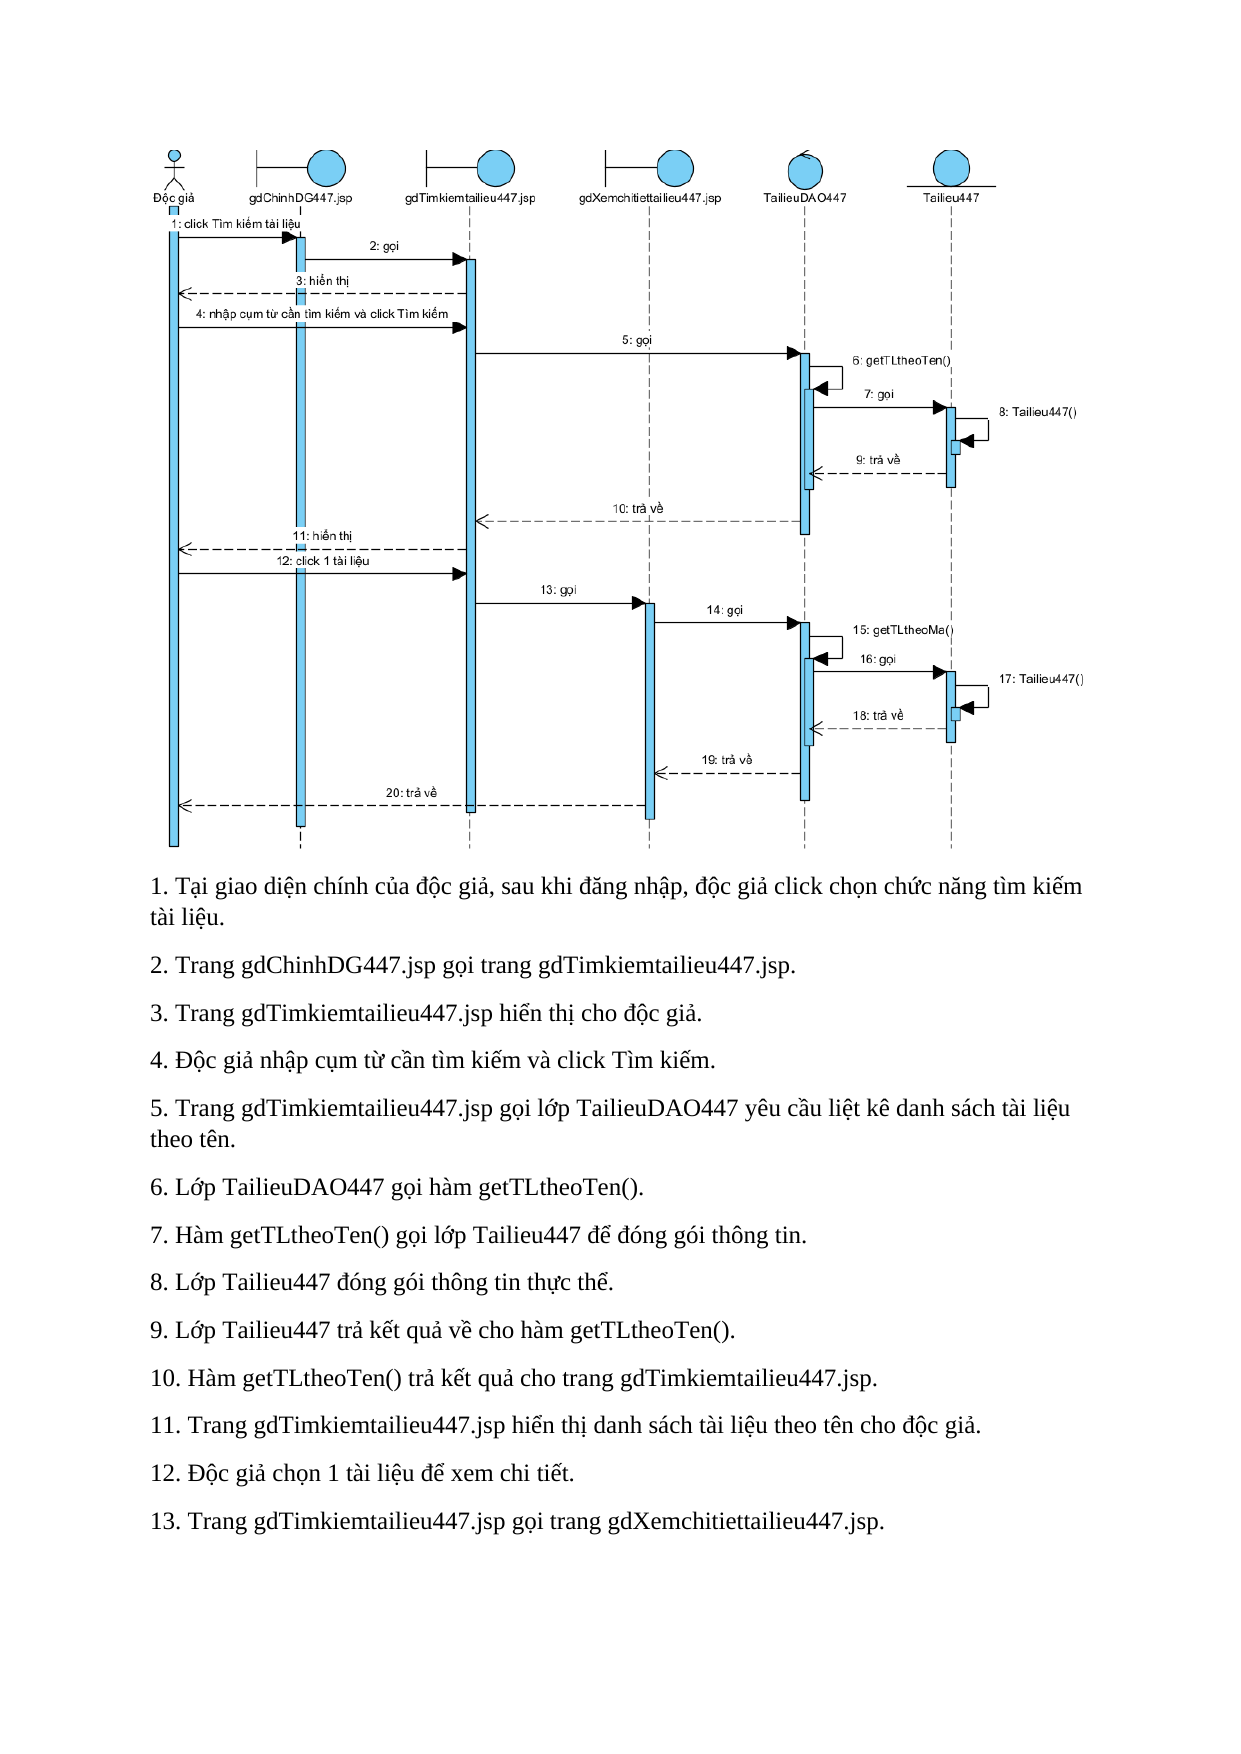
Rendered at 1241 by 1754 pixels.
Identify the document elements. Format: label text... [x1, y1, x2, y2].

text 2. Trang gdChinhDG447.jsp gọi trang gdTimkiemtailieu447.jsp. [150, 950, 1090, 979]
text 11. Trang gdTimkiemtailieu447.jsp hiển thị danh sách tài liệu theo tên cho độc giả. [150, 1411, 1090, 1439]
text 3. Trang gdTimkiemtailieu447.jsp hiển thị cho độc giả. [150, 998, 1090, 1027]
text 10. Hàm getTLtheoTen() trả kết quả cho trang gdTimkiemtailieu447.jsp. [150, 1363, 1090, 1392]
text 1. Tại giao diện chính của độc giả, sau khi đăng nhập, độc giả click chọn chức năng tìm kiếm tài liệu. [150, 871, 1090, 931]
text 6. Lớp TailieuDAO447 gọi hàm getTLtheoTen(). [150, 1172, 1090, 1201]
text 9. Lớp Tailieu447 trả kết quả về cho hàm getTLtheoTen(). [150, 1315, 1090, 1344]
text 7. Hàm getTLtheoTen() gọi lớp Tailieu447 để đóng gói thông tin. [150, 1220, 1090, 1248]
text 5. Trang gdTimkiemtailieu447.jsp gọi lớp TailieuDAO447 yêu cầu liệt kê danh sách tài liệu theo tên. [150, 1093, 1090, 1153]
text 12. Độc giả chọn 1 tài liệu để xem chi tiết. [150, 1458, 1090, 1487]
picture [150, 150, 1091, 853]
text 4. Độc giả nhập cụm từ cần tìm kiếm và click Tìm kiếm. [150, 1046, 1090, 1074]
text 8. Lớp Tailieu447 đóng gói thông tin thực thể. [150, 1267, 1090, 1296]
text 13. Trang gdTimkiemtailieu447.jsp gọi trang gdXemchitiettailieu447.jsp. [150, 1506, 1090, 1535]
